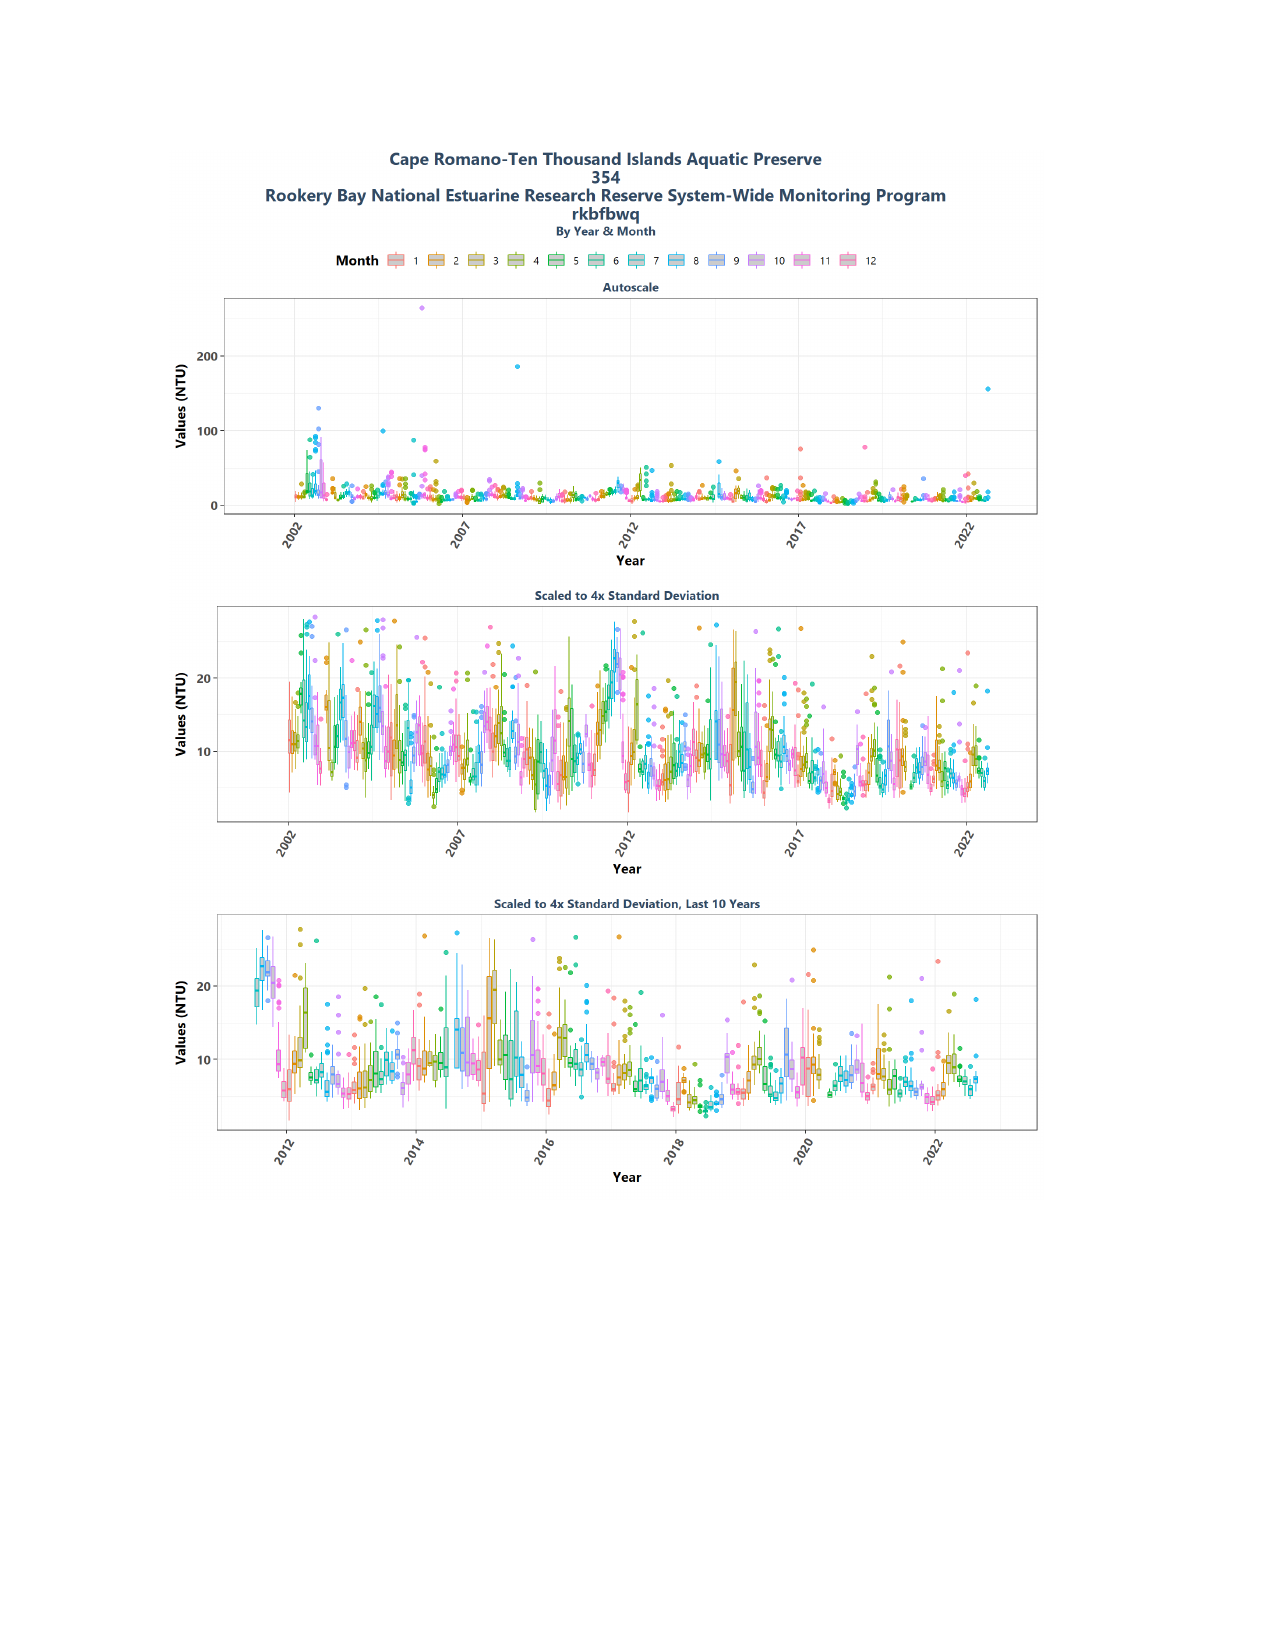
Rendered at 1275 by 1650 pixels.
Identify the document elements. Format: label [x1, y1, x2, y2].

picture [168, 150, 1044, 1200]
